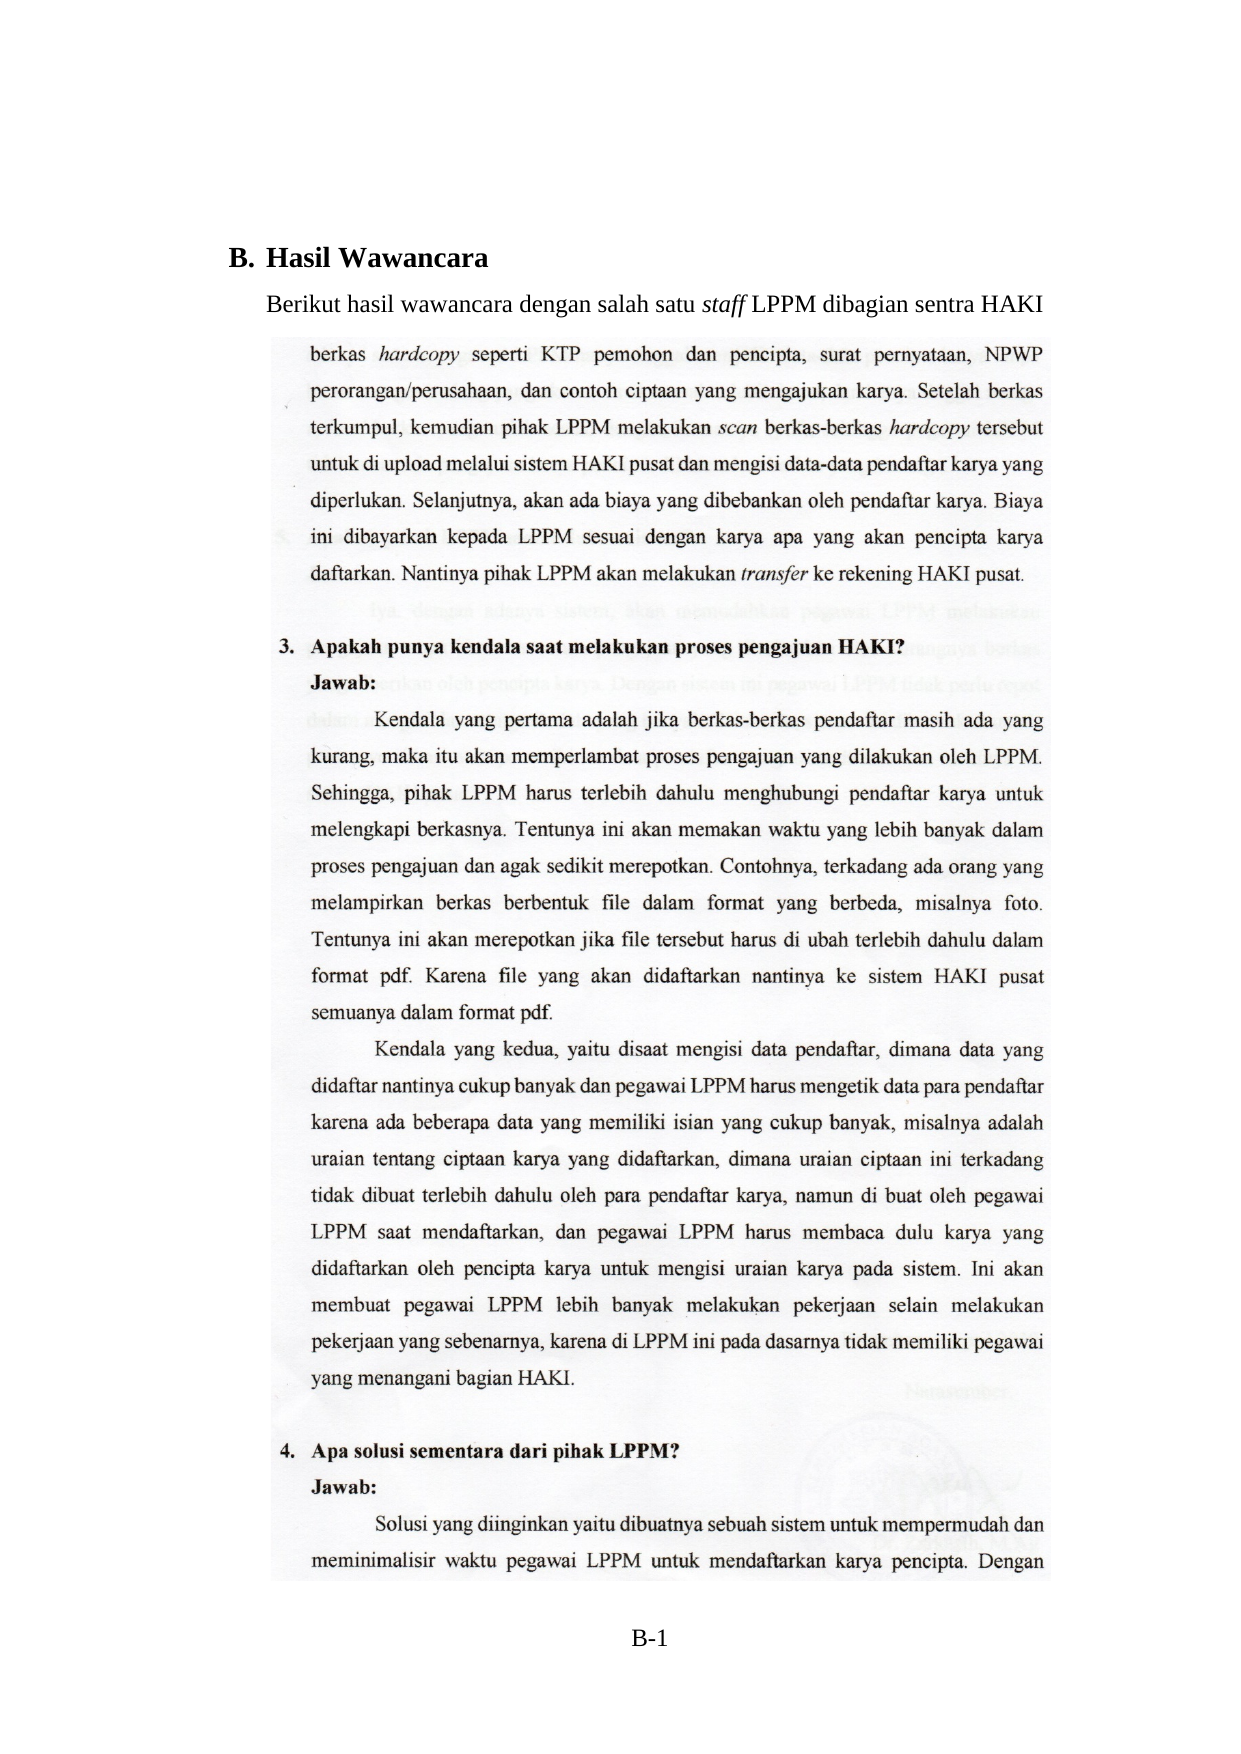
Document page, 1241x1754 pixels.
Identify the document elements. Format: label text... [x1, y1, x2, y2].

picture [270, 337, 1051, 1581]
text Berikut hasil wawancara dengan salah satu staff LPPM dibagian sentra HAKI [236, 289, 1063, 318]
subtitle Hasil Wawancara [228, 240, 1063, 274]
